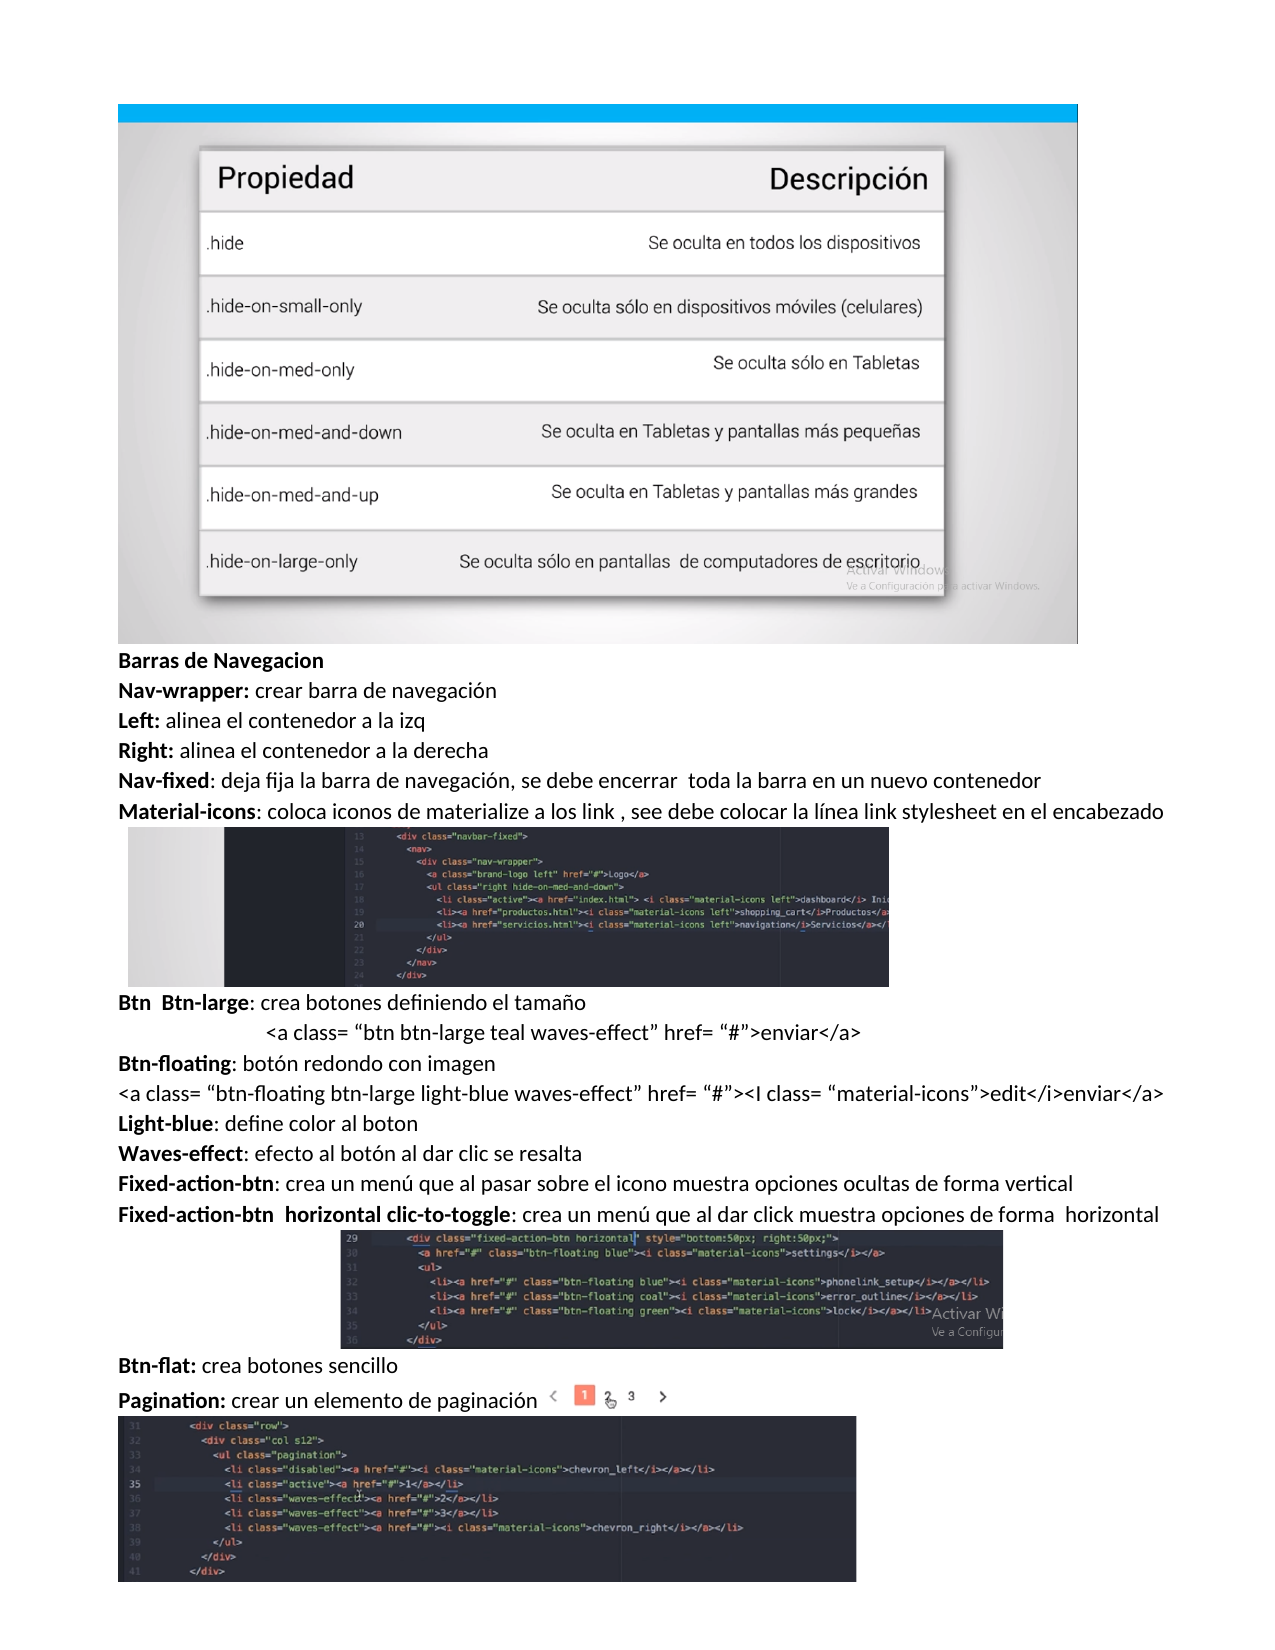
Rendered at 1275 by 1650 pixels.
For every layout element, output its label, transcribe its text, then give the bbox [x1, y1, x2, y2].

text Nav-fixed: deja fija la barra de navegación, se debe encerrar toda la barra en un nuevo contenedor [118, 767, 1226, 795]
picture [543, 1381, 683, 1409]
text Btn Btn-large: crea botones definiendo el tamaño [118, 988, 1226, 1016]
picture [128, 827, 889, 987]
text Material-icons: coloca iconos de materialize a los link , see debe colocar la línea link stylesheet en el encabezado [118, 797, 1226, 825]
text <a class= “btn-floating btn-large light-blue waves-effect” href= “#”><I class= “material-icons”>edit</i>enviar</a> [118, 1079, 1226, 1107]
text Barras de Navegacion [118, 646, 1226, 674]
picture [118, 123, 1078, 644]
text Left: alinea el contenedor a la izq [118, 706, 1226, 734]
text Fixed-action-btn: crea un menú que al pasar sobre el icono muestra opciones ocultas de forma vertical [118, 1169, 1226, 1198]
text Btn-floating: botón redondo con imagen [118, 1049, 1226, 1077]
text Right: alinea el contenedor a la derecha [118, 736, 1226, 764]
text Pagination: crear un elemento de paginación [118, 1381, 1226, 1414]
text Light-blue: define color al boton [118, 1109, 1226, 1137]
text Fixed-action-btn horizontal clic-to-toggle: crea un menú que al dar click muestra opciones de forma horizontal [118, 1200, 1226, 1228]
picture [118, 1416, 857, 1582]
picture [340, 1230, 1004, 1349]
text Nav-wrapper: crear barra de navegación [118, 676, 1226, 704]
text <a class= “btn btn-large teal waves-effect” href= “#”>enviar</a> [192, 1018, 1226, 1047]
text Btn-flat: crea botones sencillo [118, 1351, 1226, 1379]
text Waves-effect: efecto al botón al dar clic se resalta [118, 1139, 1226, 1167]
